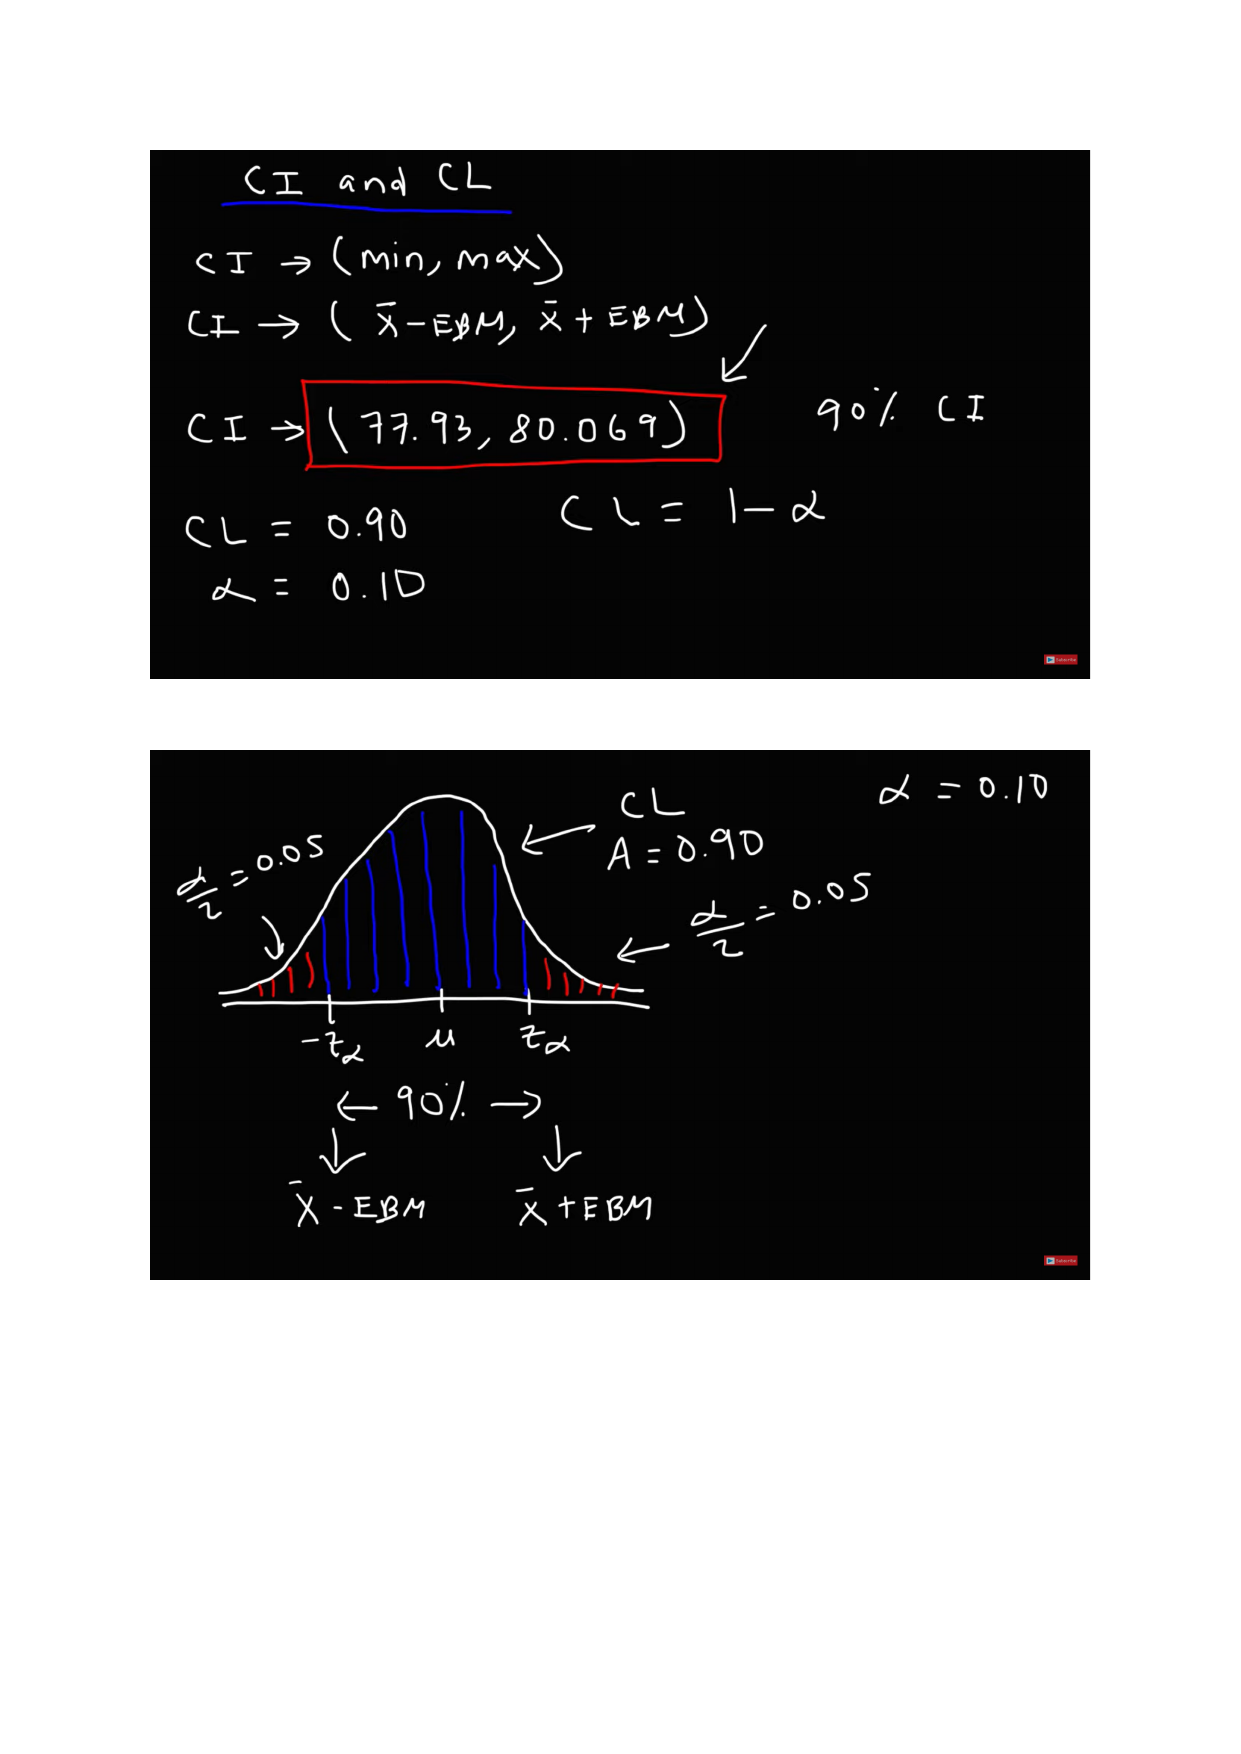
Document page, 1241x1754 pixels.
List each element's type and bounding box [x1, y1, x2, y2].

picture [150, 150, 1091, 679]
picture [150, 750, 1091, 1280]
